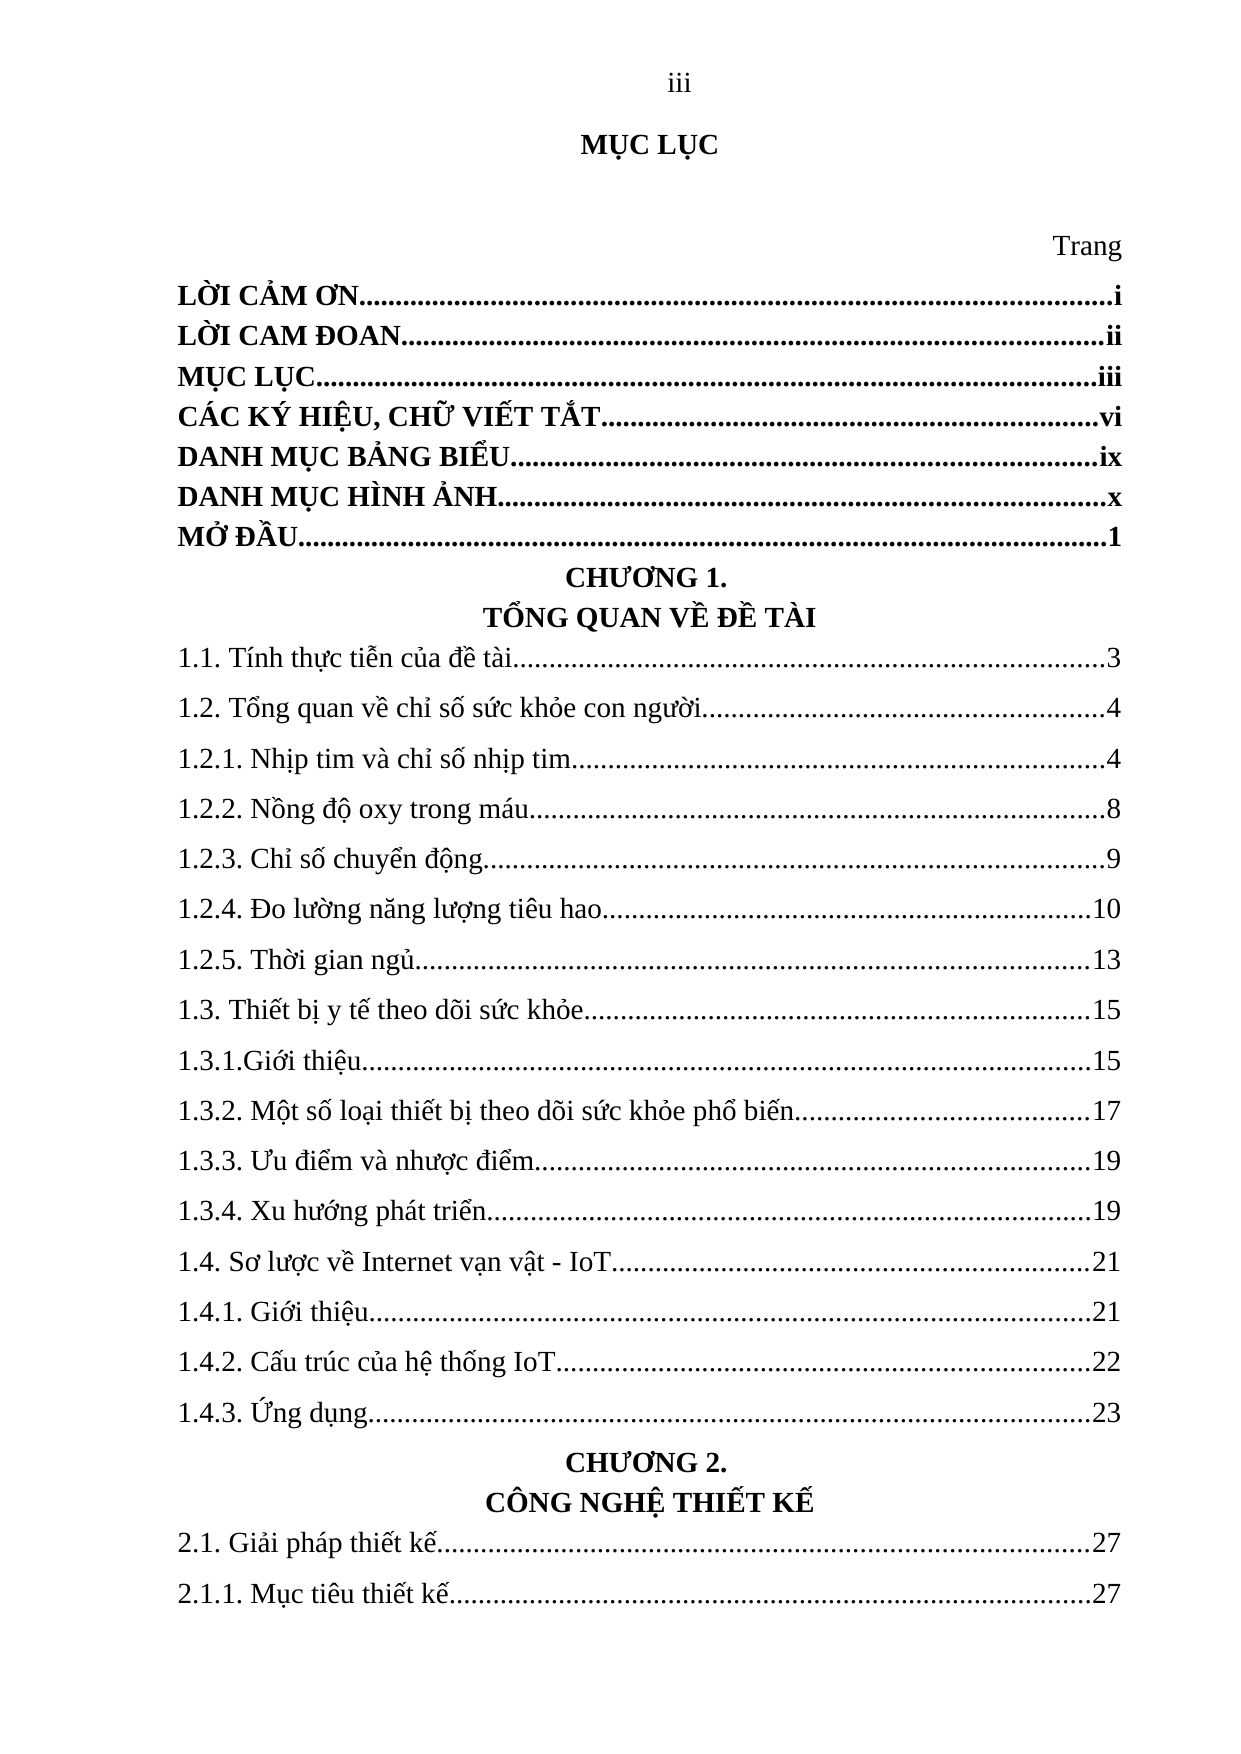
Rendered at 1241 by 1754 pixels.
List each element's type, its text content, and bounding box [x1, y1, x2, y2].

text 1.3.3. Ưu điểm và nhược điểm 19 [177, 1143, 1122, 1177]
text CÁC KÝ HIỆU, CHỮ VIẾT TẮT vi [177, 399, 1122, 432]
text 1.2.2. Nồng độ oxy trong máu. 8 [177, 791, 1122, 824]
text DANH MỤC HÌNH ẢNH x [177, 479, 1122, 513]
text 1.4. Sơ lược về Internet vạn vật - IoT 21 [177, 1244, 1122, 1277]
text 1.3.1.Giới thiệu 15 [177, 1043, 1122, 1076]
text 1.3.2. Một số loại thiết bị theo dõi sức khỏe phổ biến 17 [177, 1093, 1122, 1126]
text 1.4.2. Cấu trúc của hệ thống IoT 22 [177, 1344, 1122, 1378]
subtitle MỤC LỤC [177, 127, 1122, 161]
text 1.3.4. Xu hướng phát triển 19 [177, 1193, 1122, 1227]
text 1.3. Thiết bị y tế theo dõi sức khỏe 15 [177, 992, 1122, 1026]
text 1.2. Tổng quan về chỉ số sức khỏe con người 4 [177, 690, 1122, 724]
text 1.2.4. Đo lường năng lượng tiêu hao 10 [177, 892, 1122, 925]
text MỞ ĐẦU 1 [177, 519, 1122, 553]
text LỜI CAM ĐOAN ii [177, 318, 1122, 352]
text 1.4.1. Giới thiệu 21 [177, 1294, 1122, 1328]
text LỜI CẢM ƠN i [177, 278, 1122, 312]
text 2.1. Giải pháp thiết kế 27 [177, 1526, 1122, 1559]
text CHƯƠNG 2. CÔNG NGHỆ THIẾT KẾ [177, 1445, 1122, 1519]
text 1.1. Tính thực tiễn của đề tài 3 [177, 640, 1122, 674]
text DANH MỤC BẢNG BIỂU ix [177, 439, 1122, 473]
text 1.2.3. Chỉ số chuyển động 9 [177, 841, 1122, 875]
text 1.4.3. Ứng dụng 23 [177, 1395, 1122, 1428]
text CHƯƠNG 1. TỔNG QUAN VỀ ĐỀ TÀI [177, 560, 1122, 633]
text MỤC LỤC iii [177, 359, 1122, 392]
text Trang [177, 228, 1122, 261]
text 1.2.1. Nhịp tim và chỉ số nhịp tim 4 [177, 741, 1122, 774]
text 1.2.5. Thời gian ngủ 13 [177, 942, 1122, 976]
text 2.1.1. Mục tiêu thiết kế 27 [177, 1576, 1122, 1609]
